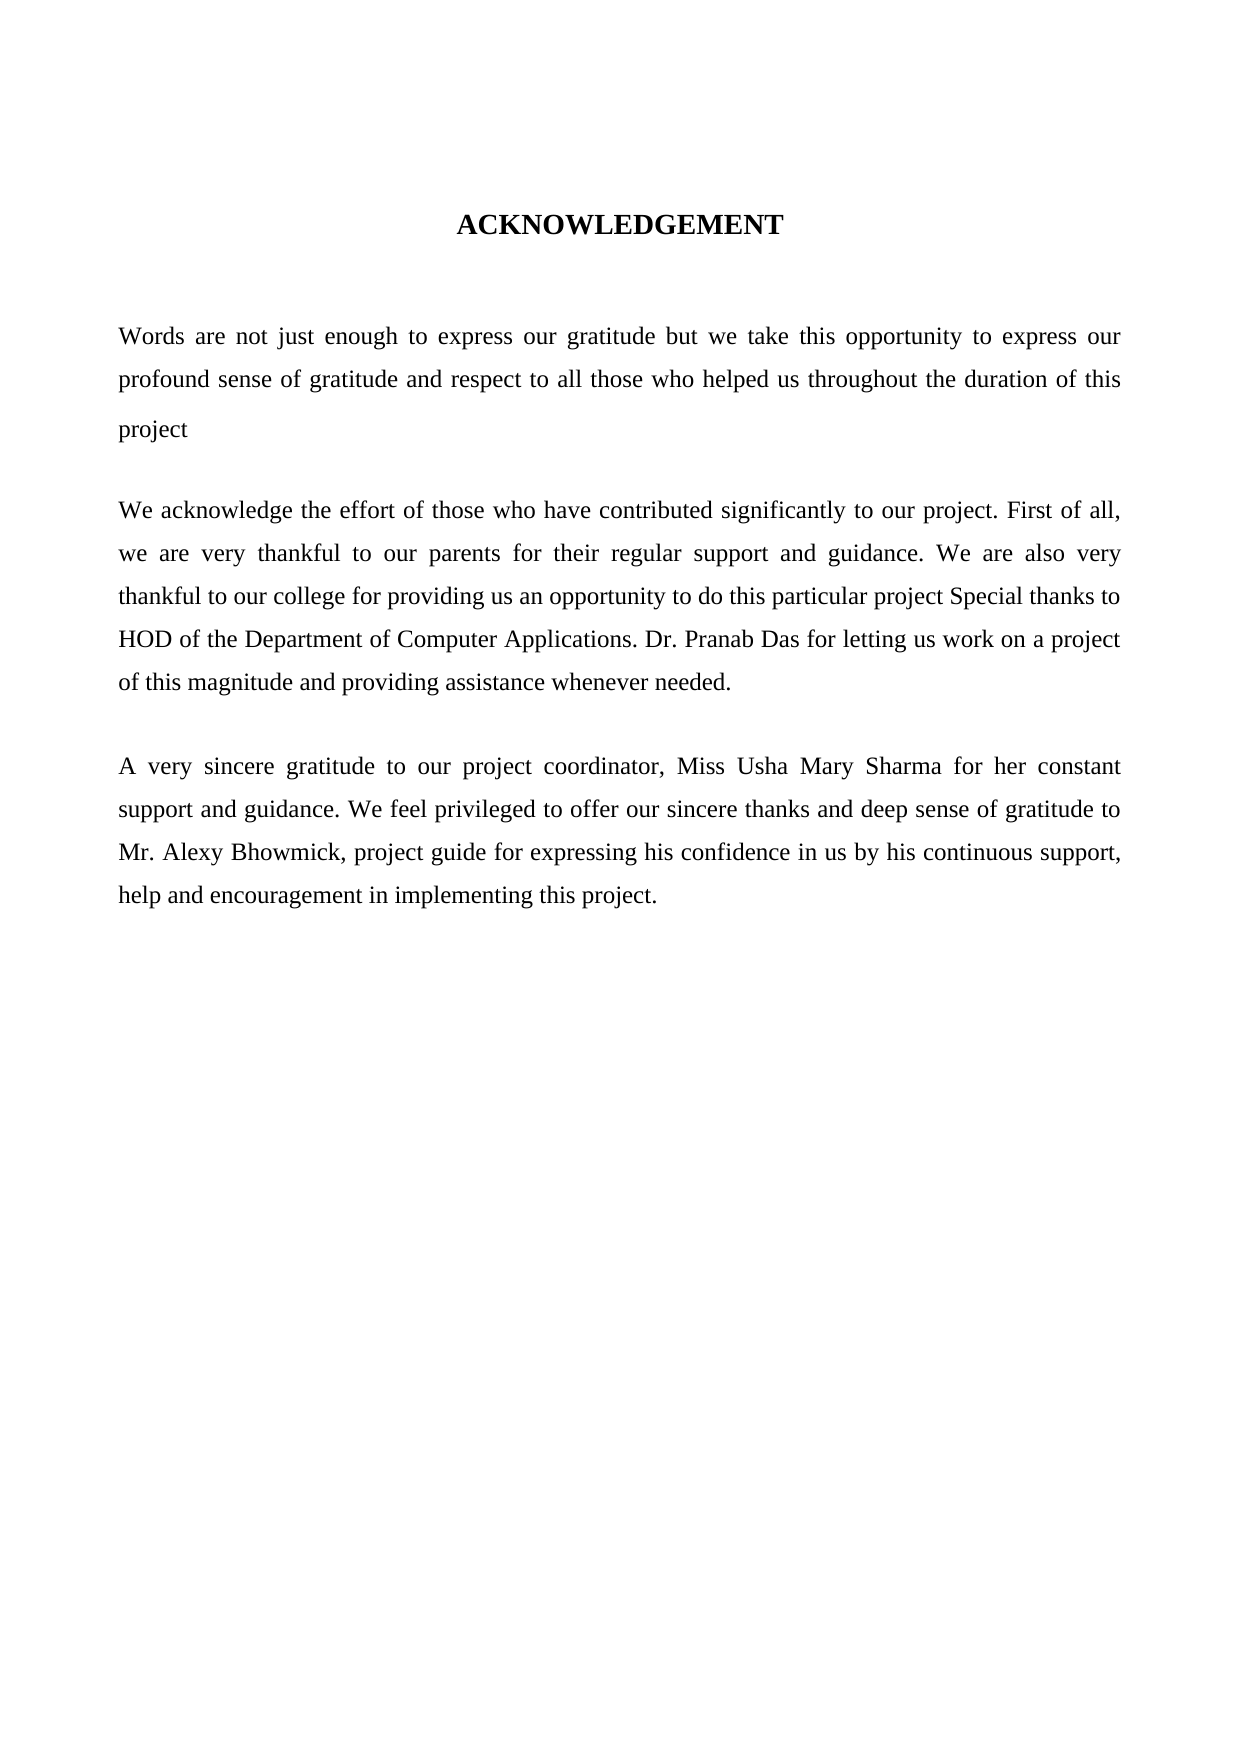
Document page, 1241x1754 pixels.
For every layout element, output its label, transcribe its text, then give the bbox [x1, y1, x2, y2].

text ACKNOWLEDGEMENT [118, 207, 1122, 240]
text We acknowledge the effort of those who have contributed significantly to our project. First of all, we are very thankful to our parents for their regular support and guidance. We are also very thankful to our college for providing us an opportunity to do this particular project Special thanks to HOD of the Department of Computer Applications. Dr. Pranab Das for letting us work on a project of this magnitude and providing assistance whenever needed. [118, 495, 1122, 696]
text Words are not just enough to express our gratitude but we take this opportunity to express our profound sense of gratitude and respect to all those who helped us throughout the duration of this project [118, 321, 1122, 443]
text A very sincere gratitude to our project coordinator, Miss Usha Mary Sharma for her constant support and guidance. We feel privileged to offer our sincere thanks and deep sense of gratitude to Mr. Alexy Bhowmick, project guide for expressing his confidence in us by his continuous support, help and encouragement in implementing this project. [118, 751, 1122, 909]
